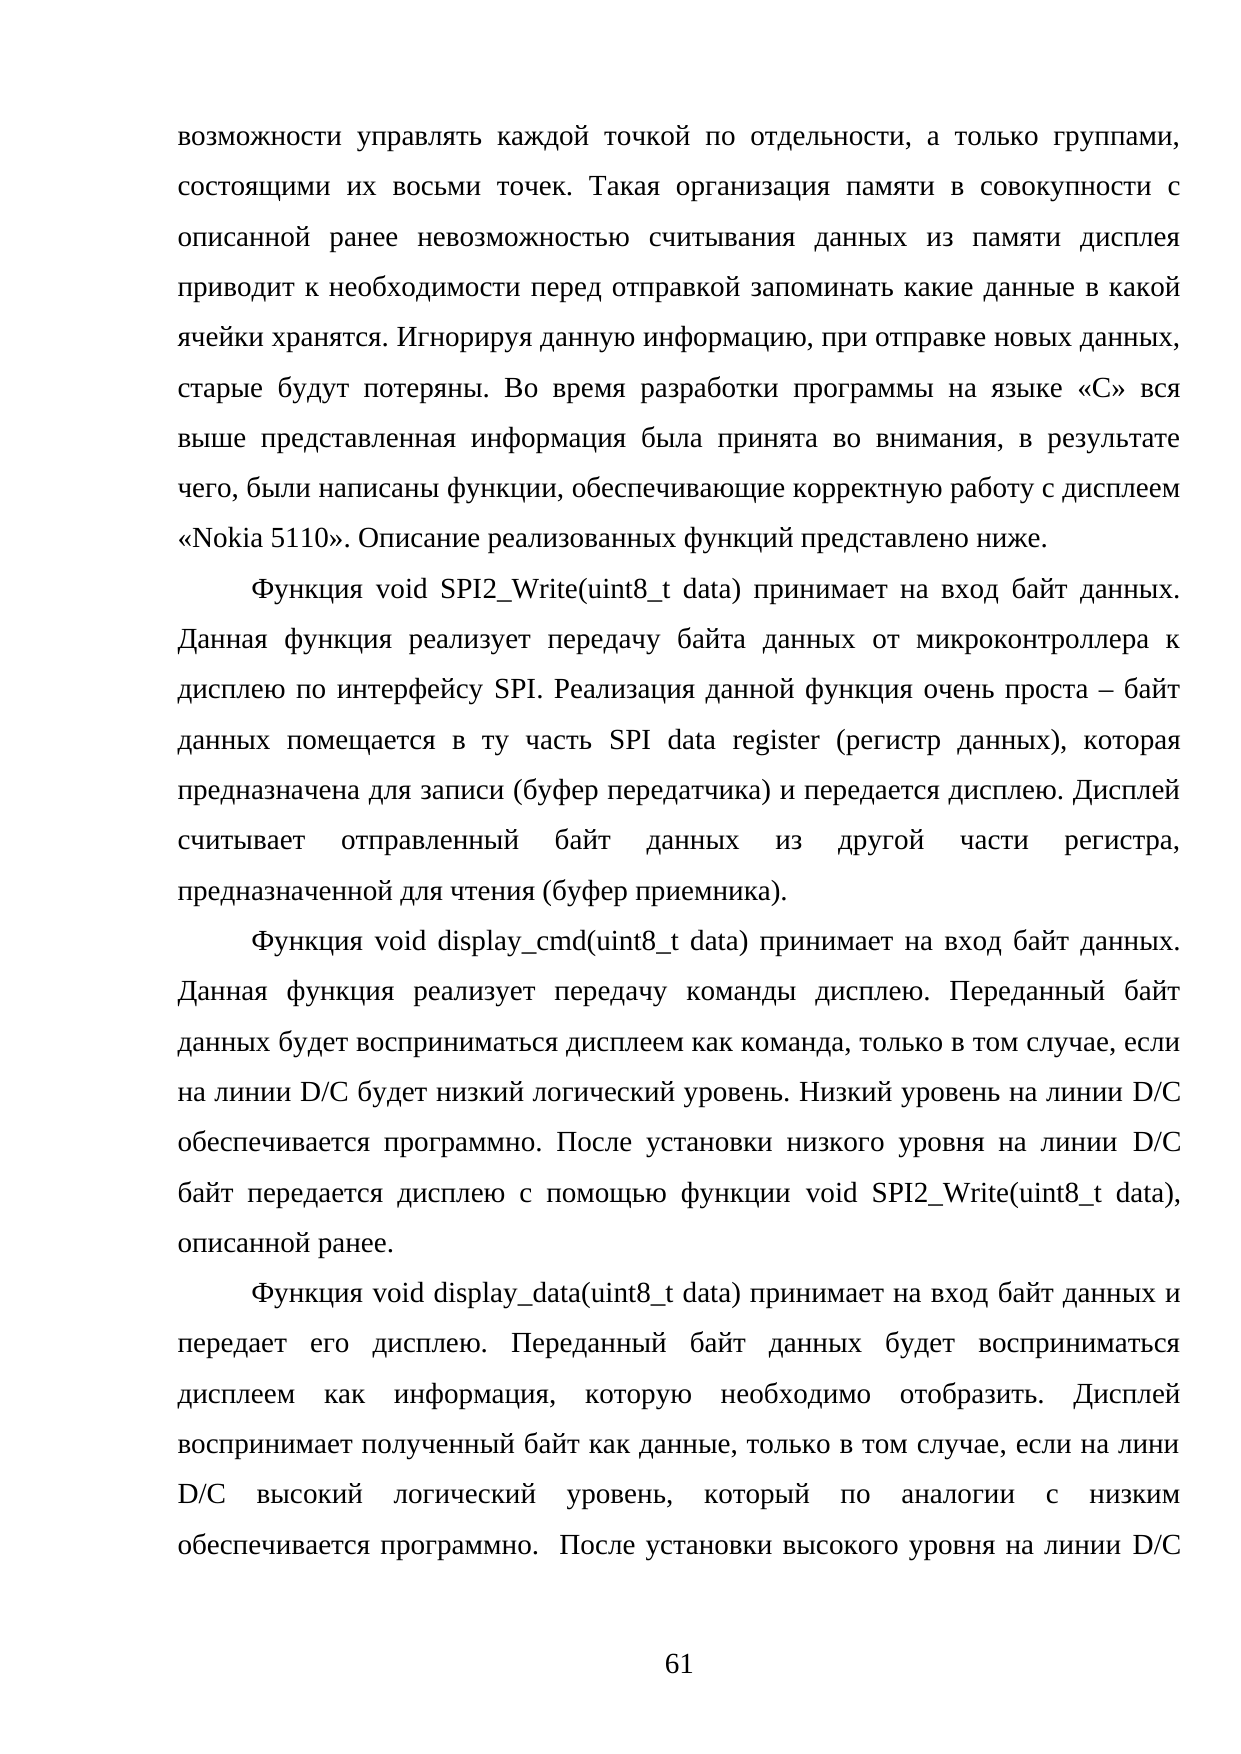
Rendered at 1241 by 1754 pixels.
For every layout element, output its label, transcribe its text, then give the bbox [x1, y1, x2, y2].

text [177, 1275, 1181, 1560]
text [177, 118, 1181, 554]
text Функция void display_cmd(uint8_t data) принимает на вход байт данных. Данная функция реализует передачу команды дисплею. Переданный байт данных будет восприниматься дисплеем как команда, только в том случае, если на линии D/C будет низкий логический уровень. Низкий уровень на линии D/C обеспечивается программно. После установки низкого уровня на линии D/C байт передается дисплею с помощью функции void SPI2_Write(uint8_t data), описанной ранее. [177, 923, 1181, 1258]
text Функция void SPI2_Write(uint8_t data) принимает на вход байт данных. Данная функция реализует передачу байта данных от микроконтроллера к дисплею по интерфейсу SPI. Реализация данной функция очень проста – байт данных помещается в ту часть SPI data register (регистр данных), которая предназначена для записи (буфер передатчика) и передается дисплею. Дисплей считывает отправленный байт данных из другой части регистра, предназначенной для чтения (буфер приемника). [177, 571, 1181, 906]
